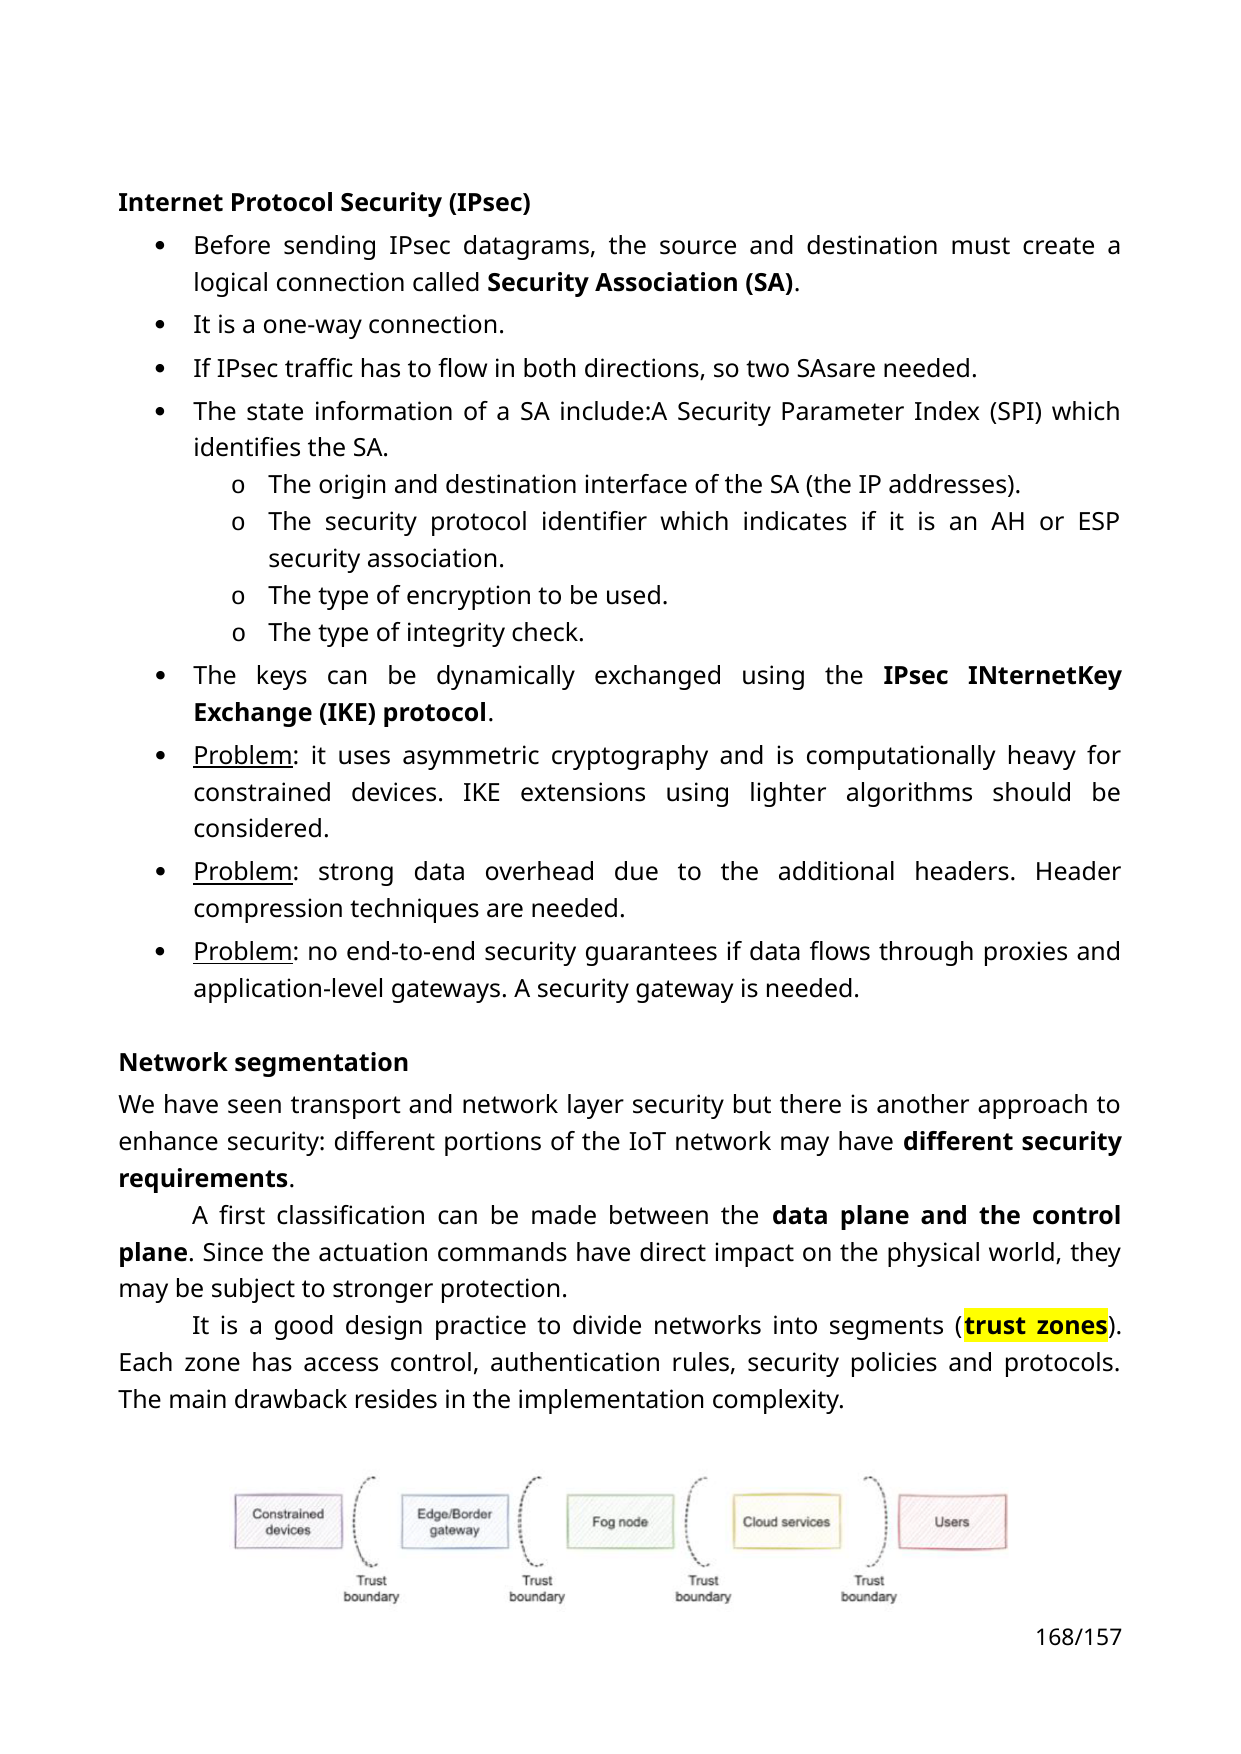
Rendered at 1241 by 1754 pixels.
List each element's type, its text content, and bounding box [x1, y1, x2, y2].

list Problem: it uses asymmetric cryptography and is computationally heavy for constrained devices. IKE extensions using lighter algorithms should be considered. [156, 737, 1122, 845]
list The security protocol identifier which indicates if it is an AH or ESP security association. [231, 504, 1122, 575]
list Problem: no end-to-end security guarantees if data flows through proxies and application-level gateways. A security gateway is needed. [156, 934, 1122, 1005]
picture [215, 1455, 1025, 1616]
list The type of encryption to be used. [231, 577, 1122, 612]
list The keys can be dynamically exchanged using the IPsec INternetKey Exchange (IKE) protocol. [156, 658, 1122, 728]
list The type of integrity check. [231, 614, 1122, 649]
list It is a one-way connection. [156, 307, 1122, 341]
list A first classification can be made between the data plane and the control plane. Since the actuation commands have direct impact on the physical world, they may be subject to stronger protection. [118, 1197, 1122, 1305]
list Problem: strong data overhead due to the additional headers. Header compression techniques are needed. [156, 854, 1122, 925]
list It is a good design practice to divide networks into segments (trust zones). Each zone has access control, authentication rules, security policies and protocols. The main drawback resides in the implementation complexity. [118, 1308, 1122, 1415]
list If IPsec traffic has to flow in both directions, so two SAsare needed. [156, 350, 1122, 384]
list The state information of a SA include:A Security Parameter Index (SPI) which identifies the SA. [156, 393, 1122, 464]
text Network segmentation [118, 1044, 1122, 1078]
text Internet Protocol Security (IPsec) [118, 184, 1122, 218]
list The origin and destination interface of the SA (the IP addresses). [231, 467, 1122, 501]
text We have seen transport and network layer security but there is another approach to enhance security: different portions of the IoT network may have different security requirements. [118, 1087, 1122, 1195]
list Before sending IPsec datagrams, the source and destination must create a logical connection called Security Association (SA). [156, 227, 1122, 298]
